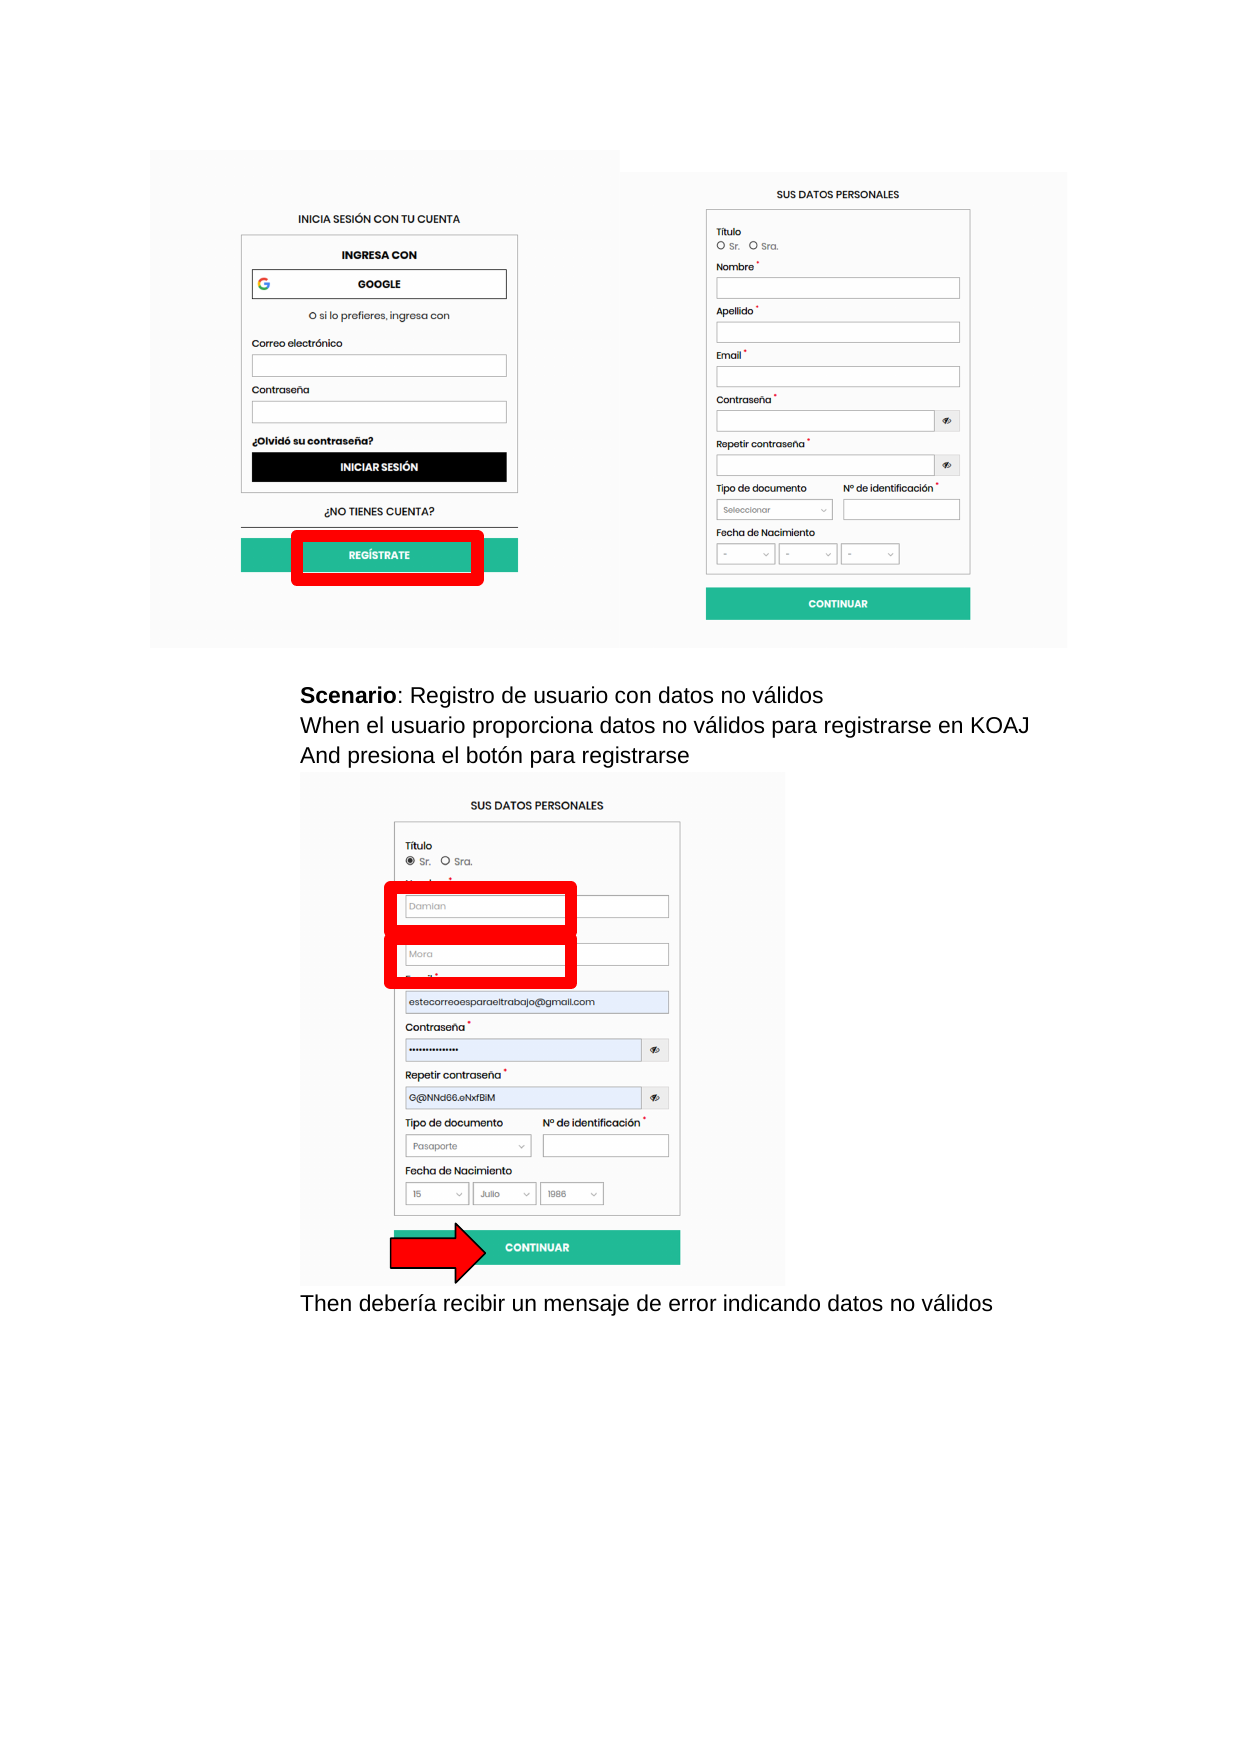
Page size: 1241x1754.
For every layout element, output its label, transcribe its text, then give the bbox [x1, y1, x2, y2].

text When el usuario proporciona datos no válidos para registrarse en KOAJ [300, 712, 1090, 738]
text Scenario: Registro de usuario con datos no válidos [300, 682, 1090, 708]
text Then debería recibir un mensaje de error indicando datos no válidos [300, 1289, 1090, 1316]
picture [300, 772, 786, 1286]
picture [150, 150, 1068, 648]
